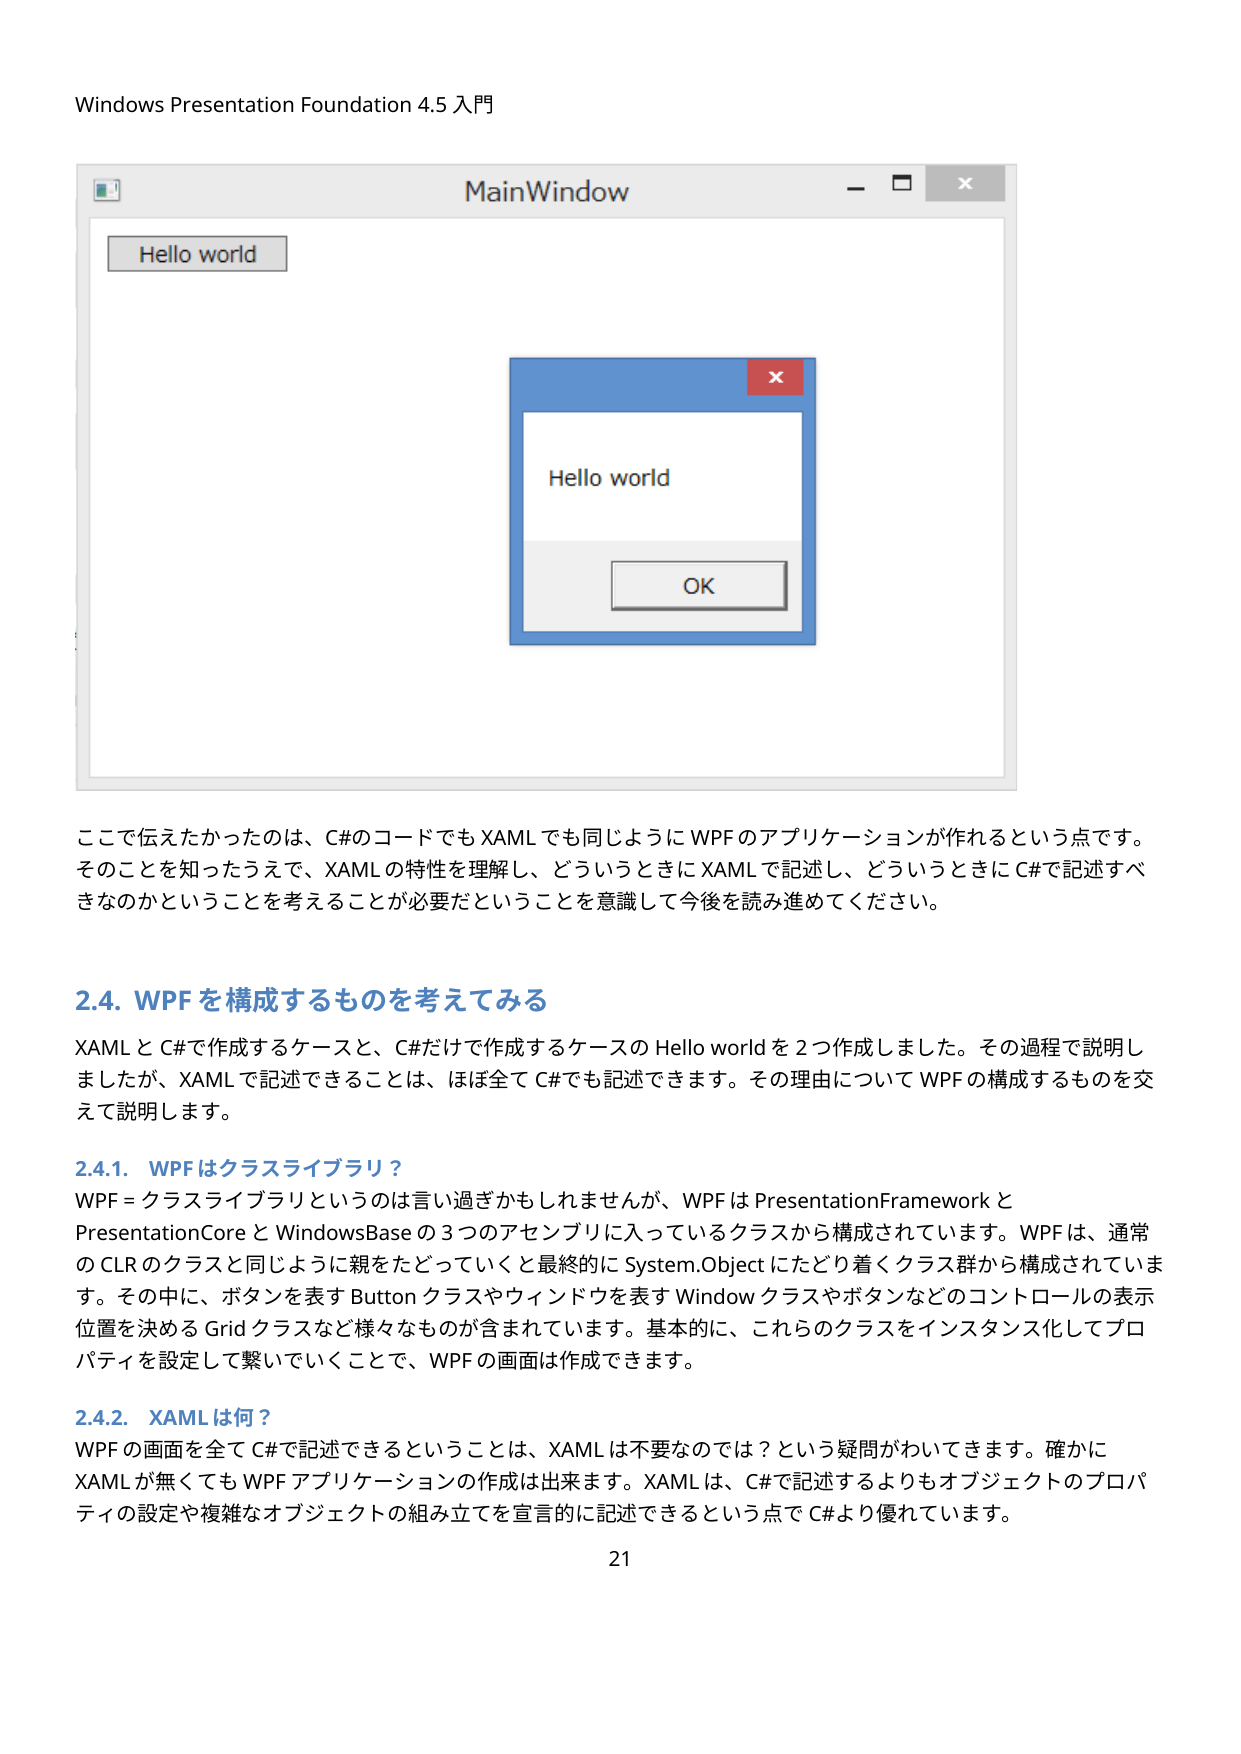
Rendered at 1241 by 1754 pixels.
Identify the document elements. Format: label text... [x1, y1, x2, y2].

text XAMLとC#で作成するケースと、C#だけで作成するケースのHello worldを2つ作成しました。その過程で説明しましたが、XAMLで記述できることは、ほぼ全てC#でも記述できます。その理由についてWPFの構成するものを交えて説明します。 [75, 1031, 1165, 1127]
text WPF = クラスライブラリというのは言い過ぎかもしれませんが、WPFはPresentationFrameworkとPresentationCoreとWindowsBaseの3つのアセンブリに入っているクラスから構成されています。WPFは、通常のCLRのクラスと同じように親をたどっていくと最終的にSystem.Objectにたどり着くクラス群から構成されています。その中に、ボタンを表すButtonクラスやウィンドウを表すWindowクラスやボタンなどのコントロールの表示位置を決めるGridクラスなど様々なものが含まれています。基本的に、これらのクラスをインスタンス化してプロパティを設定して繋いでいくことで、WPFの画面は作成できます。 [75, 1184, 1165, 1376]
subtitle WPFを構成するものを考えてみる [75, 967, 1165, 1031]
text WPFの画面を全てC#で記述できるということは、XAMLは不要なのでは？という疑問がわいてきます。確かにXAMLが無くてもWPFアプリケーションの作成は出来ます。XAMLは、C#で記述するよりもオブジェクトのプロパティの設定や複雑なオブジェクトの組み立てを宣言的に記述できるという点でC#より優れています。 [75, 1432, 1165, 1528]
picture [75, 161, 1018, 791]
subtitle XAMLは何？ [75, 1401, 1165, 1432]
subtitle WPFはクラスライブラリ？ [75, 1152, 1165, 1184]
text ここで伝えたかったのは、C#のコードでもXAMLでも同じようにWPFのアプリケーションが作れるという点です。そのことを知ったうえで、XAMLの特性を理解し、どういうときにXAMLで記述し、どういうときにC#で記述すべきなのかということを考えることが必要だということを意識して今後を読み進めてください。 [75, 821, 1165, 917]
